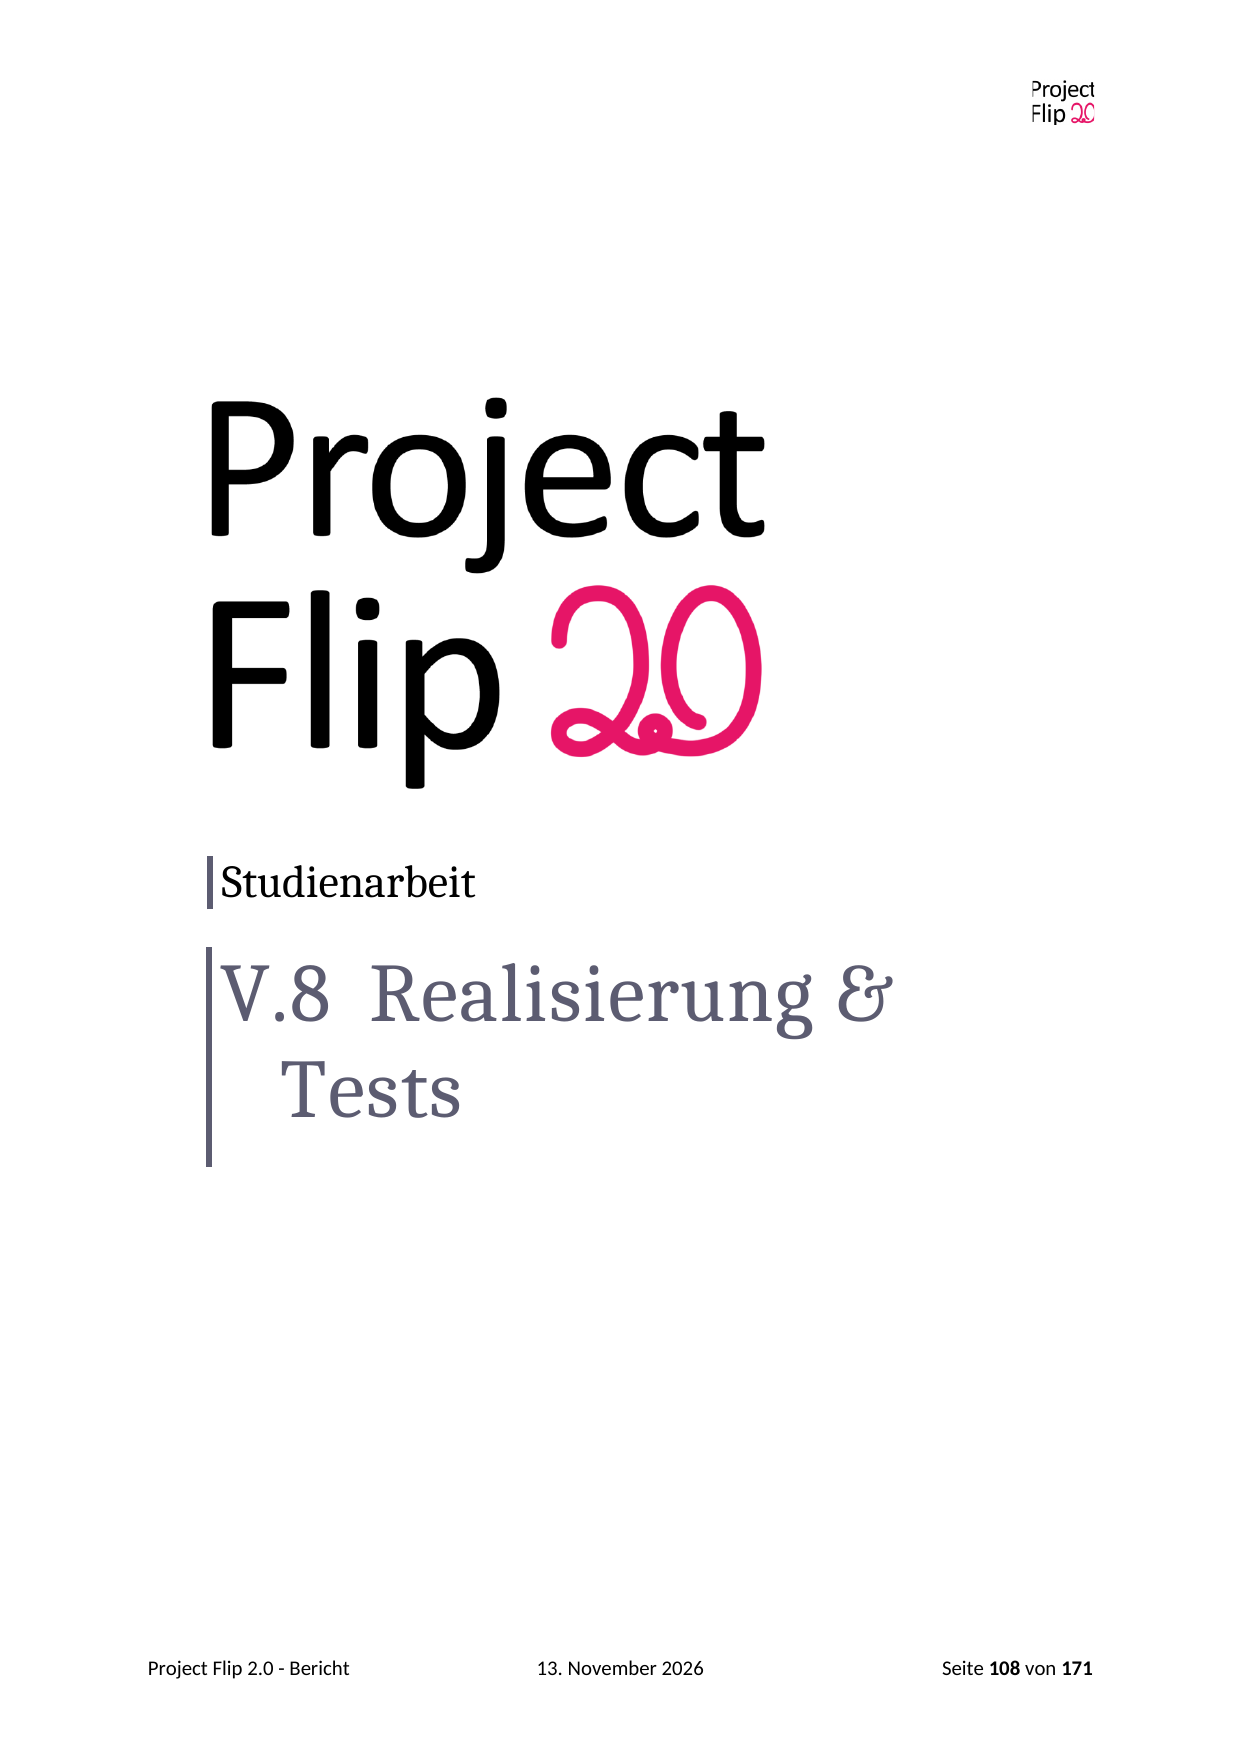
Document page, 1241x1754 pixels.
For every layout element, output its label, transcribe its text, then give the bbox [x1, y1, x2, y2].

text Studienarbeit [213, 856, 1093, 909]
picture [1081, 79, 1097, 124]
picture [211, 387, 780, 799]
subtitle Realisierung & Tests [212, 947, 1093, 1167]
